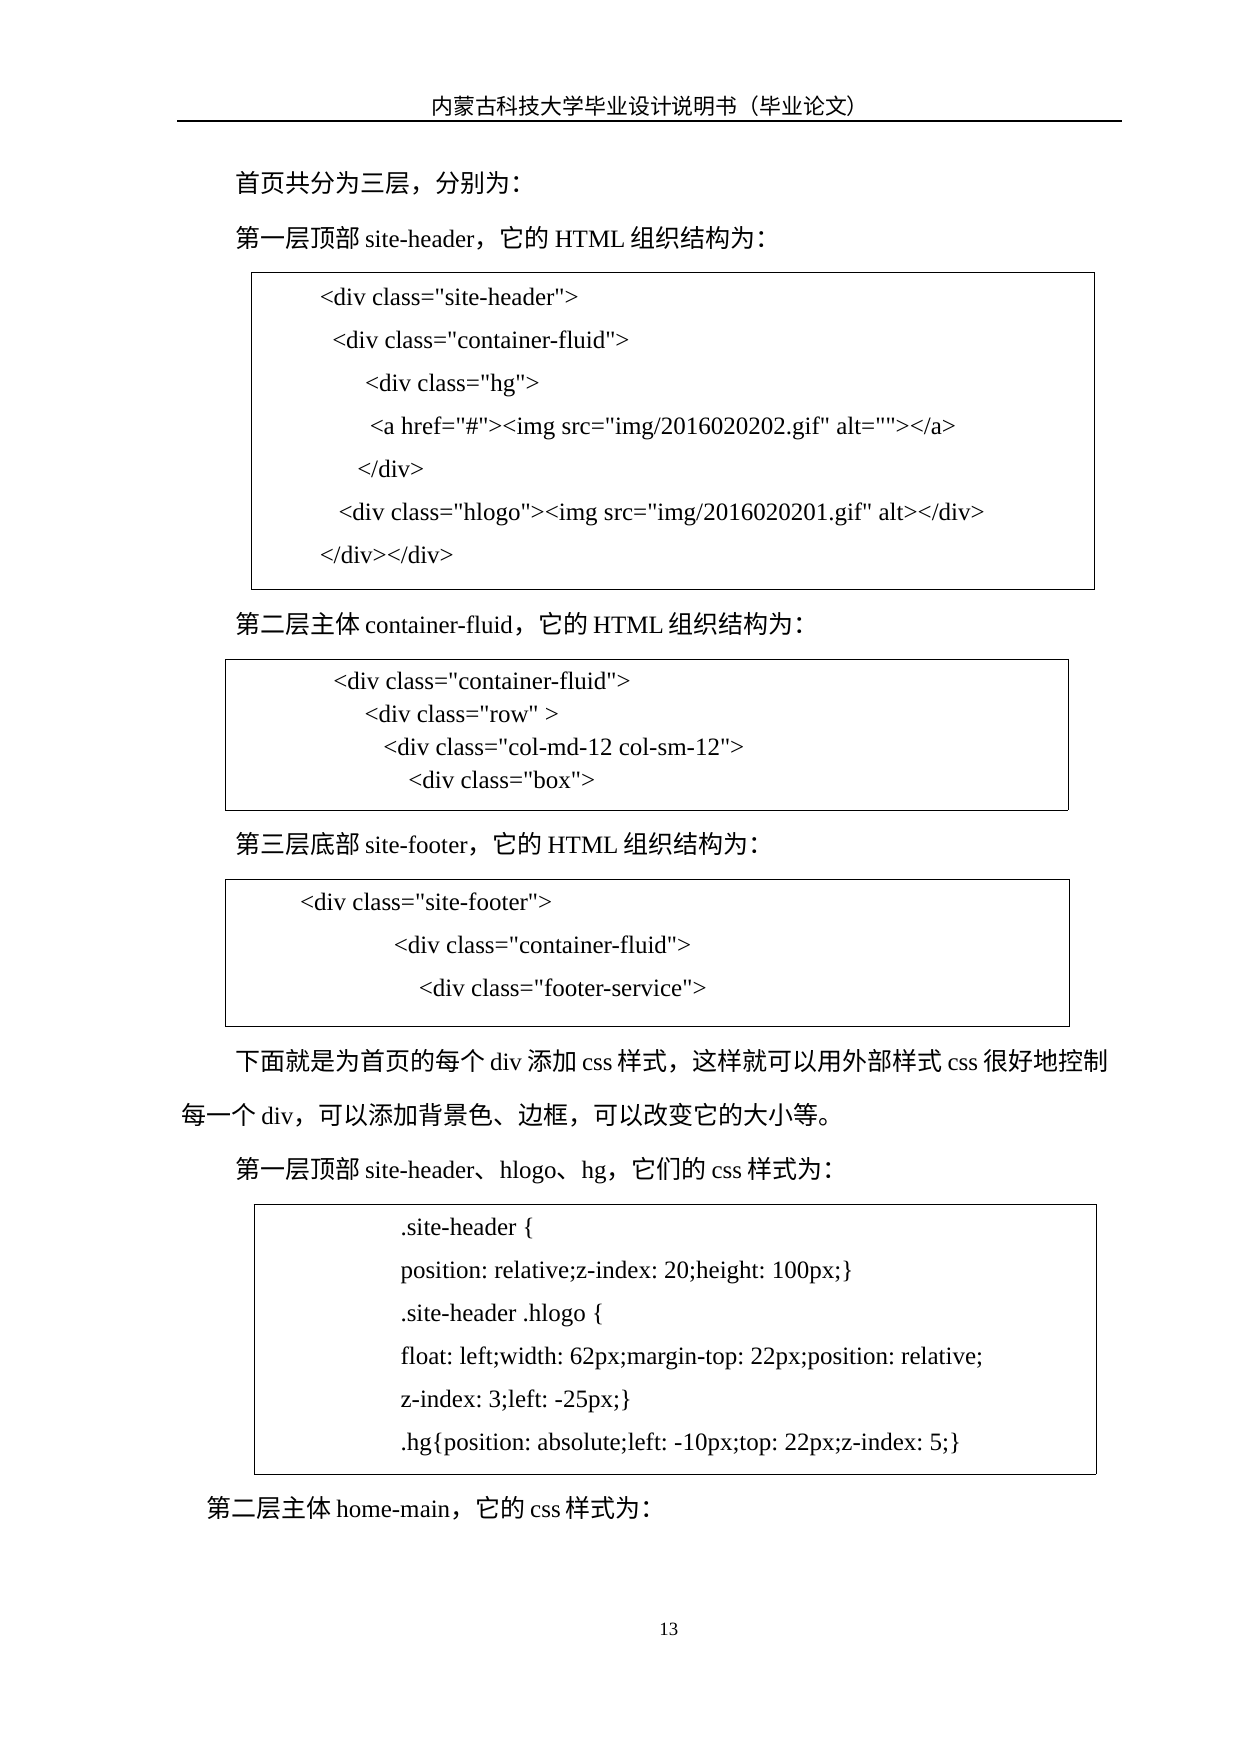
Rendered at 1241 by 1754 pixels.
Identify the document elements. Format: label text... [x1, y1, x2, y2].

text 第一层顶部site-header，它的HTML组织结构为： [181, 218, 1118, 254]
text 首页共分为三层，分别为： [181, 164, 1118, 200]
text 第三层底部site-footer，它的HTML组织结构为： [181, 825, 1118, 861]
text 第二层主体container-fluid，它的HTML组织结构为： [181, 604, 1118, 641]
text 下面就是为首页的每个div添加css样式，这样就可以用外部样式css很好地控制每一个div，可以添加背景色、边框，可以改变它的大小等。 [181, 1041, 1118, 1132]
text 第一层顶部site-header、hlogo、hg，它们的css样式为： [181, 1150, 1118, 1186]
text 第二层主体home-main，它的css样式为： [181, 1488, 1118, 1525]
